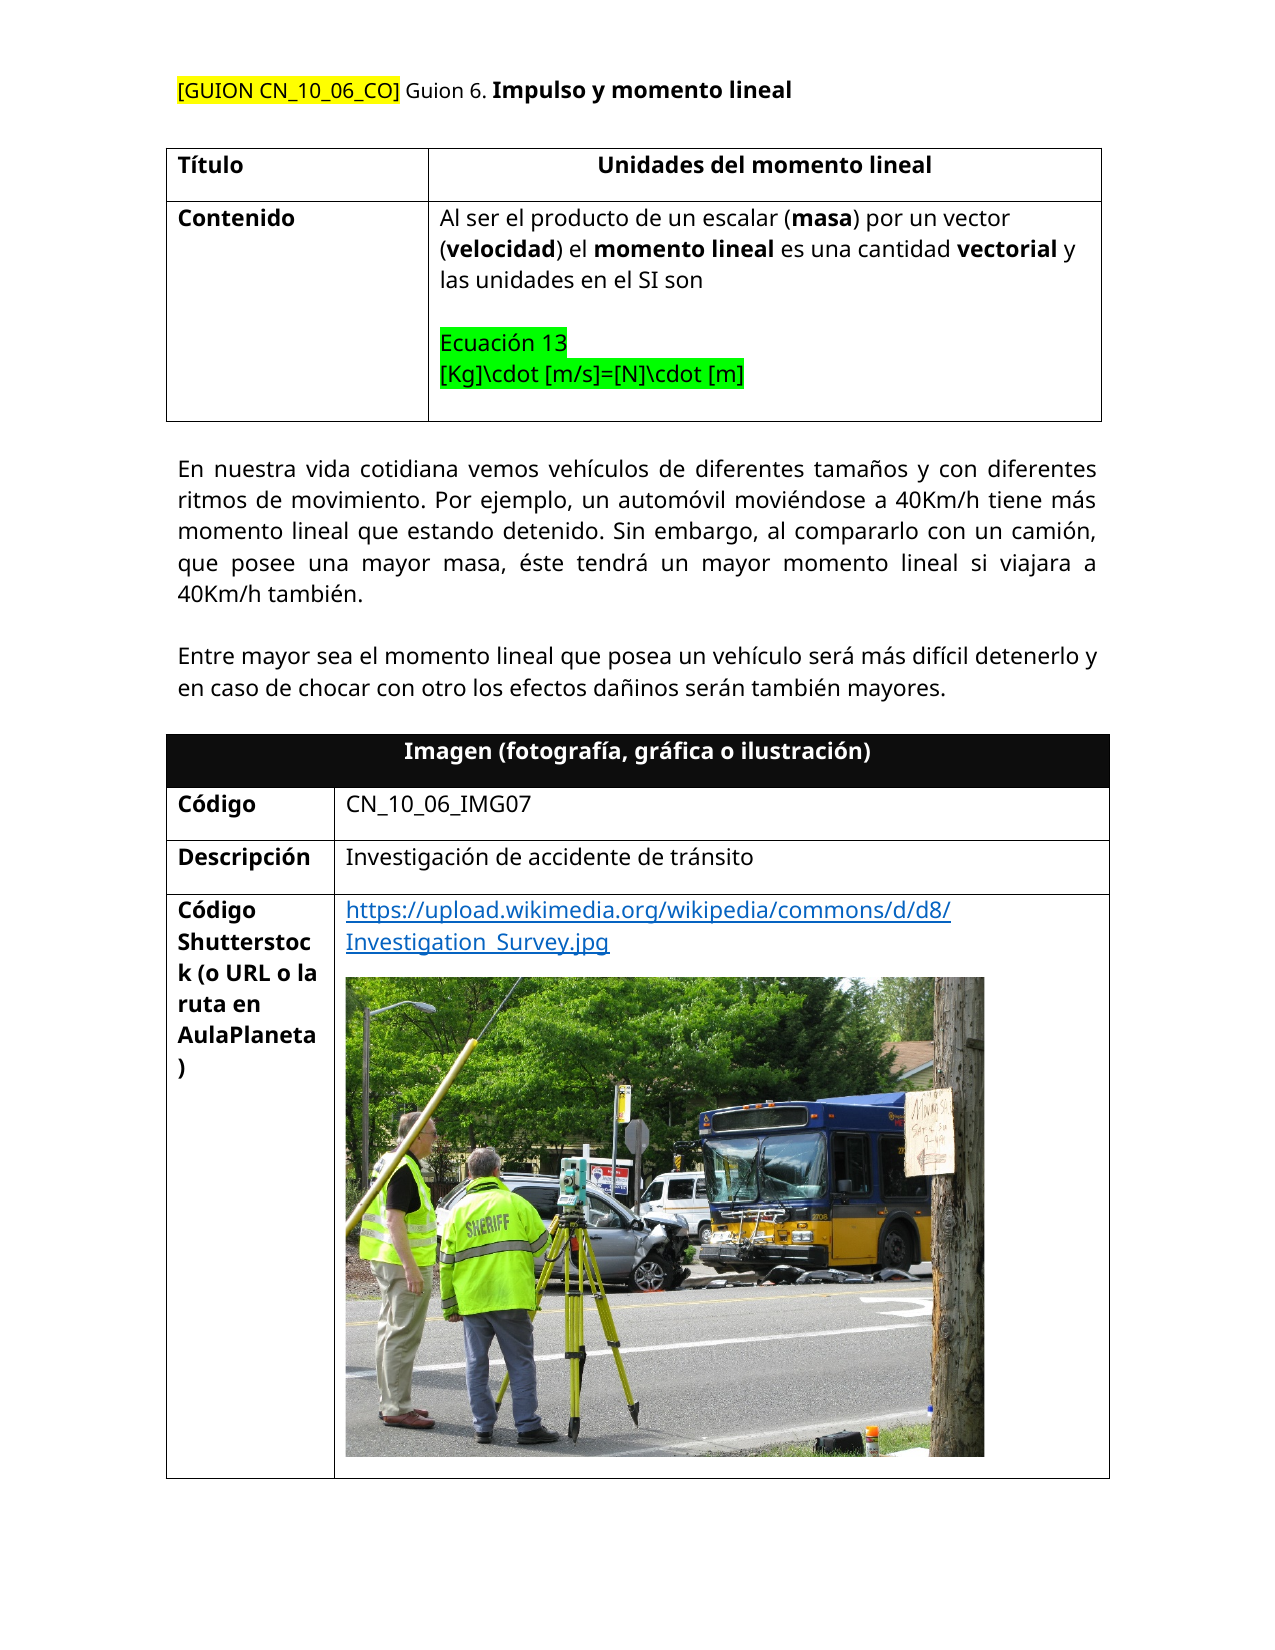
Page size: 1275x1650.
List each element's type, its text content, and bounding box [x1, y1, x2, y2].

table_cell Descripción [167, 841, 334, 893]
table_cell Contenido [167, 202, 428, 421]
table_cell Título [167, 149, 428, 201]
text En nuestra vida cotidiana vemos vehículos de diferentes tamaños y con diferentes ritmos de movimiento. Por ejemplo, un automóvil moviéndose a 40Km/h tiene más momento lineal que estando detenido. Sin embargo, al compararlo con un camión, que posee una mayor masa, éste tendrá un mayor momento lineal si viajara a 40Km/h también. [177, 453, 1098, 609]
table_cell Al ser el producto de un escalar (masa) por un vector (velocidad) el momento lineal es una cantidad vectorial y las unidades en el SI son Ecuación 13 [Kg]\cdot [m/s]=[N]\cdot [m] [429, 202, 1101, 421]
table_cell CN_10_06_IMG07 [335, 788, 1109, 840]
table_cell Investigación de accidente de tránsito [335, 841, 1109, 893]
table_cell Código Shutterstock (o URL o la ruta en AulaPlaneta) [167, 895, 334, 1478]
text Entre mayor sea el momento lineal que posea un vehículo será más difícil detenerlo y en caso de chocar con otro los efectos dañinos serán también mayores. [177, 640, 1098, 703]
table_cell Unidades del momento lineal [429, 149, 1101, 201]
table_header Imagen (fotografía, gráfica o ilustración) [167, 735, 1109, 787]
picture [345, 977, 985, 1457]
table_cell https://upload.wikimedia.org/wikipedia/commons/d/d8/Investigation_Survey.jpg [335, 895, 1109, 1478]
table_cell Código [167, 788, 334, 840]
